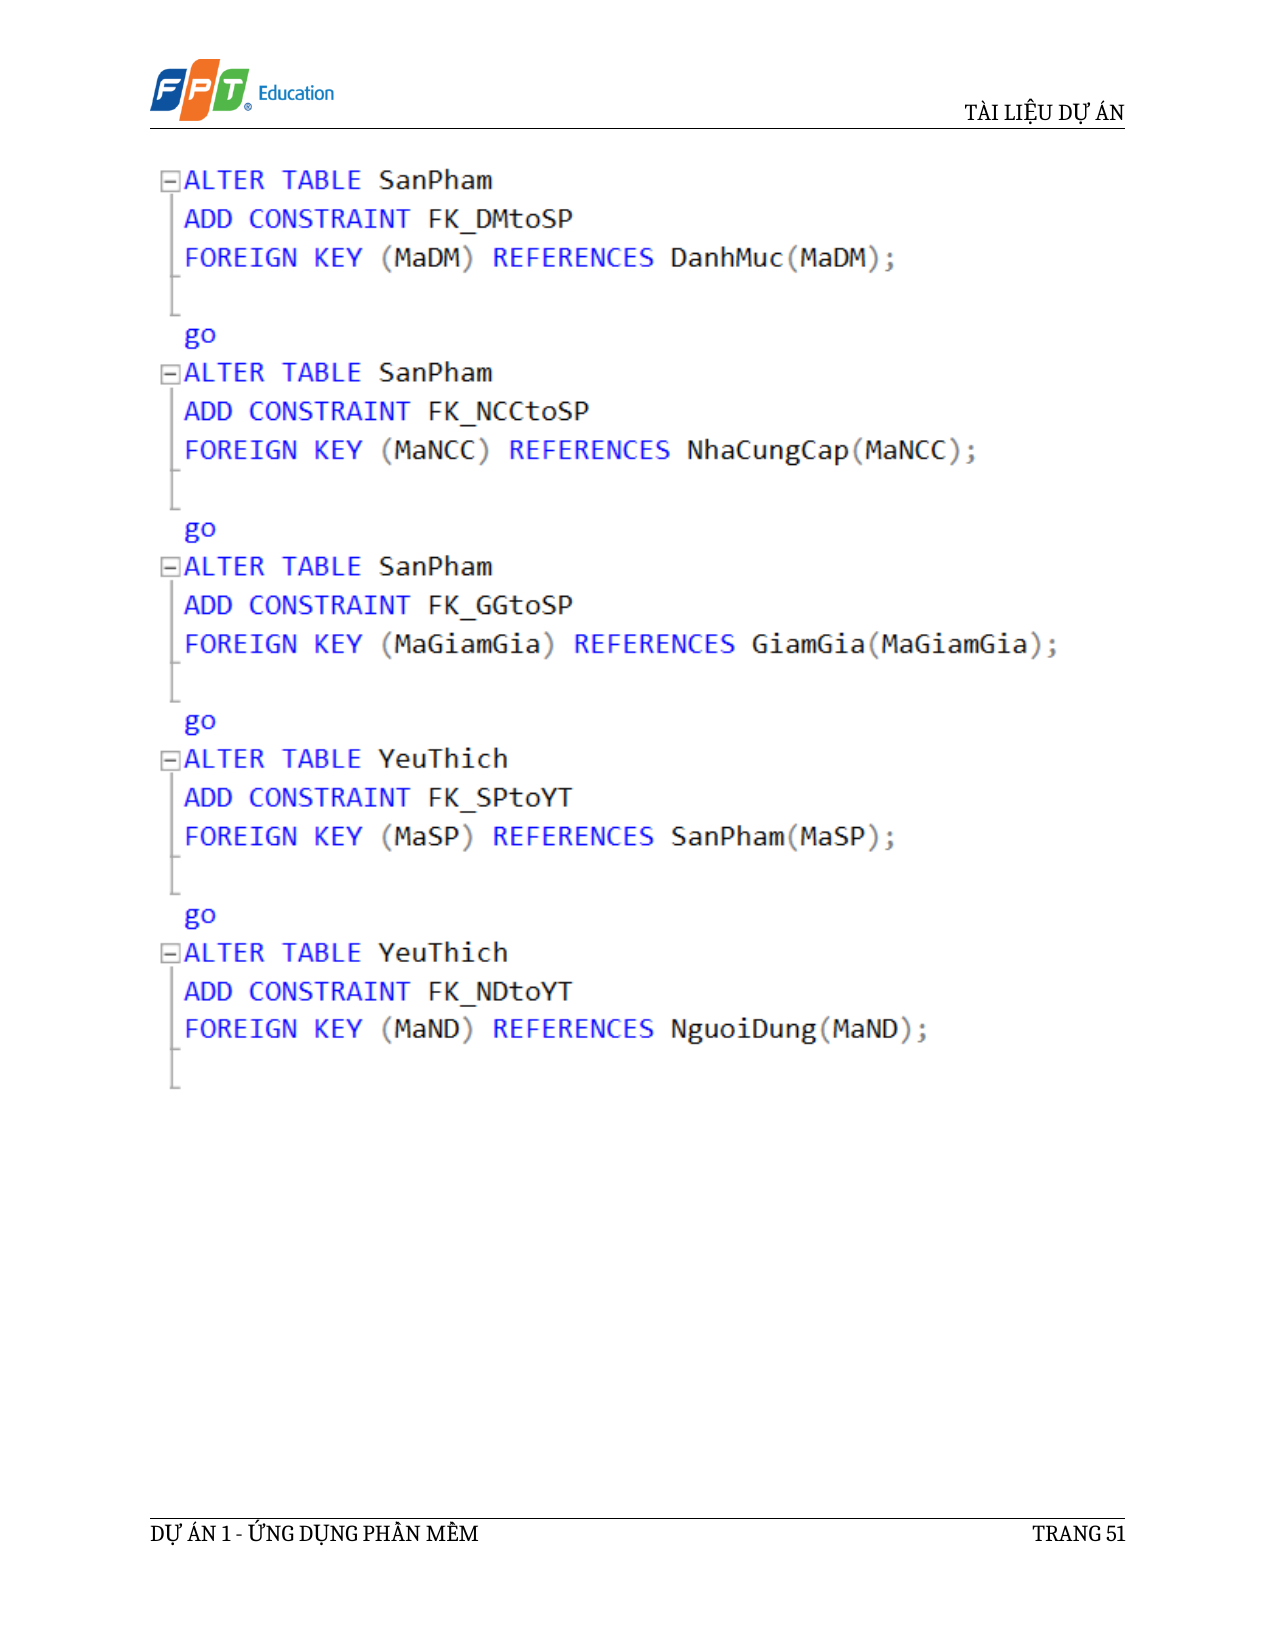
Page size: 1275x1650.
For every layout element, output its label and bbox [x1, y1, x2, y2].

picture [150, 59, 336, 121]
picture [150, 150, 1125, 1097]
